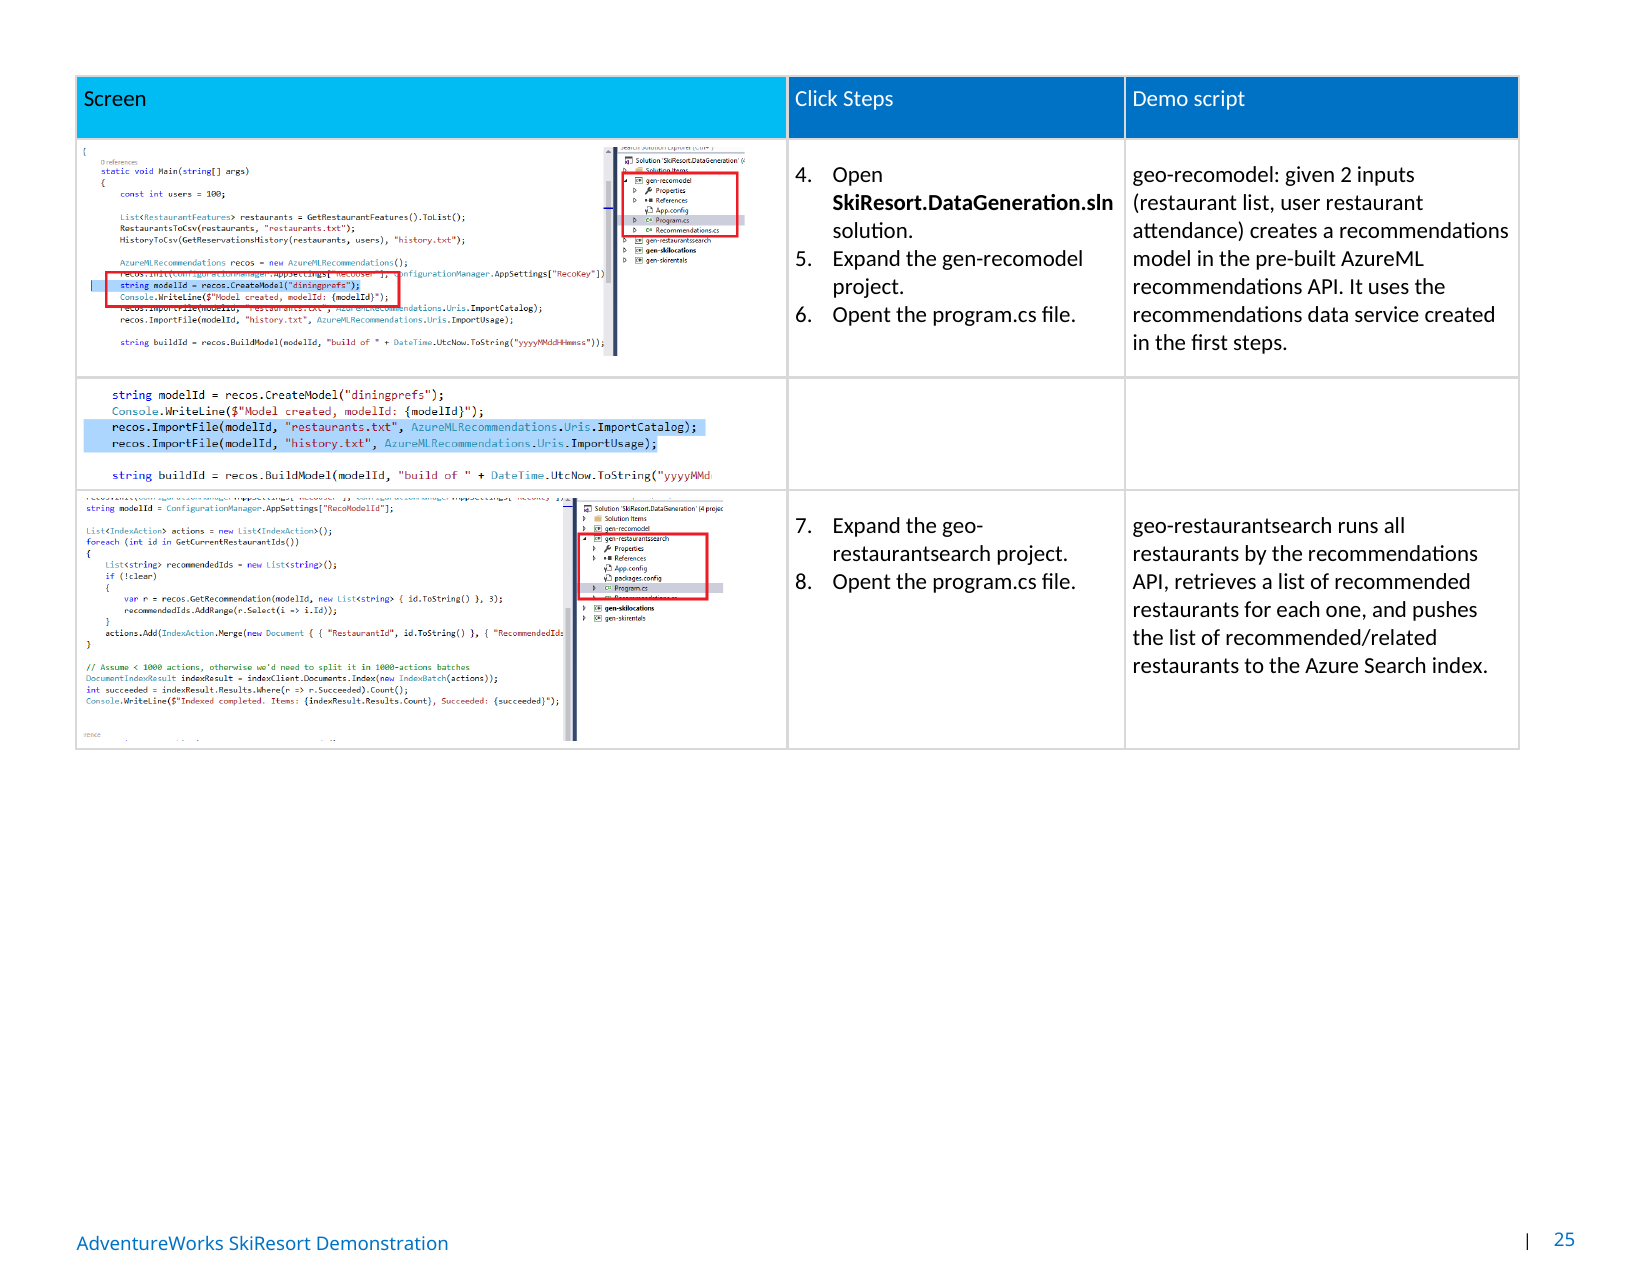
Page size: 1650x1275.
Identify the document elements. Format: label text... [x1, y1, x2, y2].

table_cell [77, 491, 786, 748]
table_cell [77, 140, 786, 376]
table_cell geo-recomodel: given 2 inputs (restaurant list, user restaurant attendance) creates a recommendations model in the pre-built AzureML recommendations API. It uses the recommendations data service created in the first steps. [1126, 140, 1518, 376]
table_header Demo script [1126, 77, 1518, 138]
picture [83, 386, 712, 482]
picture [83, 147, 745, 356]
table_cell Expand the geo-restaurantsearch project. Opent the program.cs file. [789, 491, 1124, 748]
table_cell [789, 379, 1124, 489]
picture [83, 498, 724, 741]
table_cell [1126, 379, 1518, 489]
table_cell Open SkiResort.DataGeneration.sln solution. Expand the gen-recomodel project. Opent the program.cs file. [789, 140, 1124, 376]
table_header Click Steps [789, 77, 1124, 138]
table_cell geo-restaurantsearch runs all restaurants by the recommendations API, retrieves a list of recommended restaurants for each one, and pushes the list of recommended/related restaurants to the Azure Search index. [1126, 491, 1518, 748]
table_header Screen [77, 77, 786, 138]
table_cell [77, 379, 786, 489]
